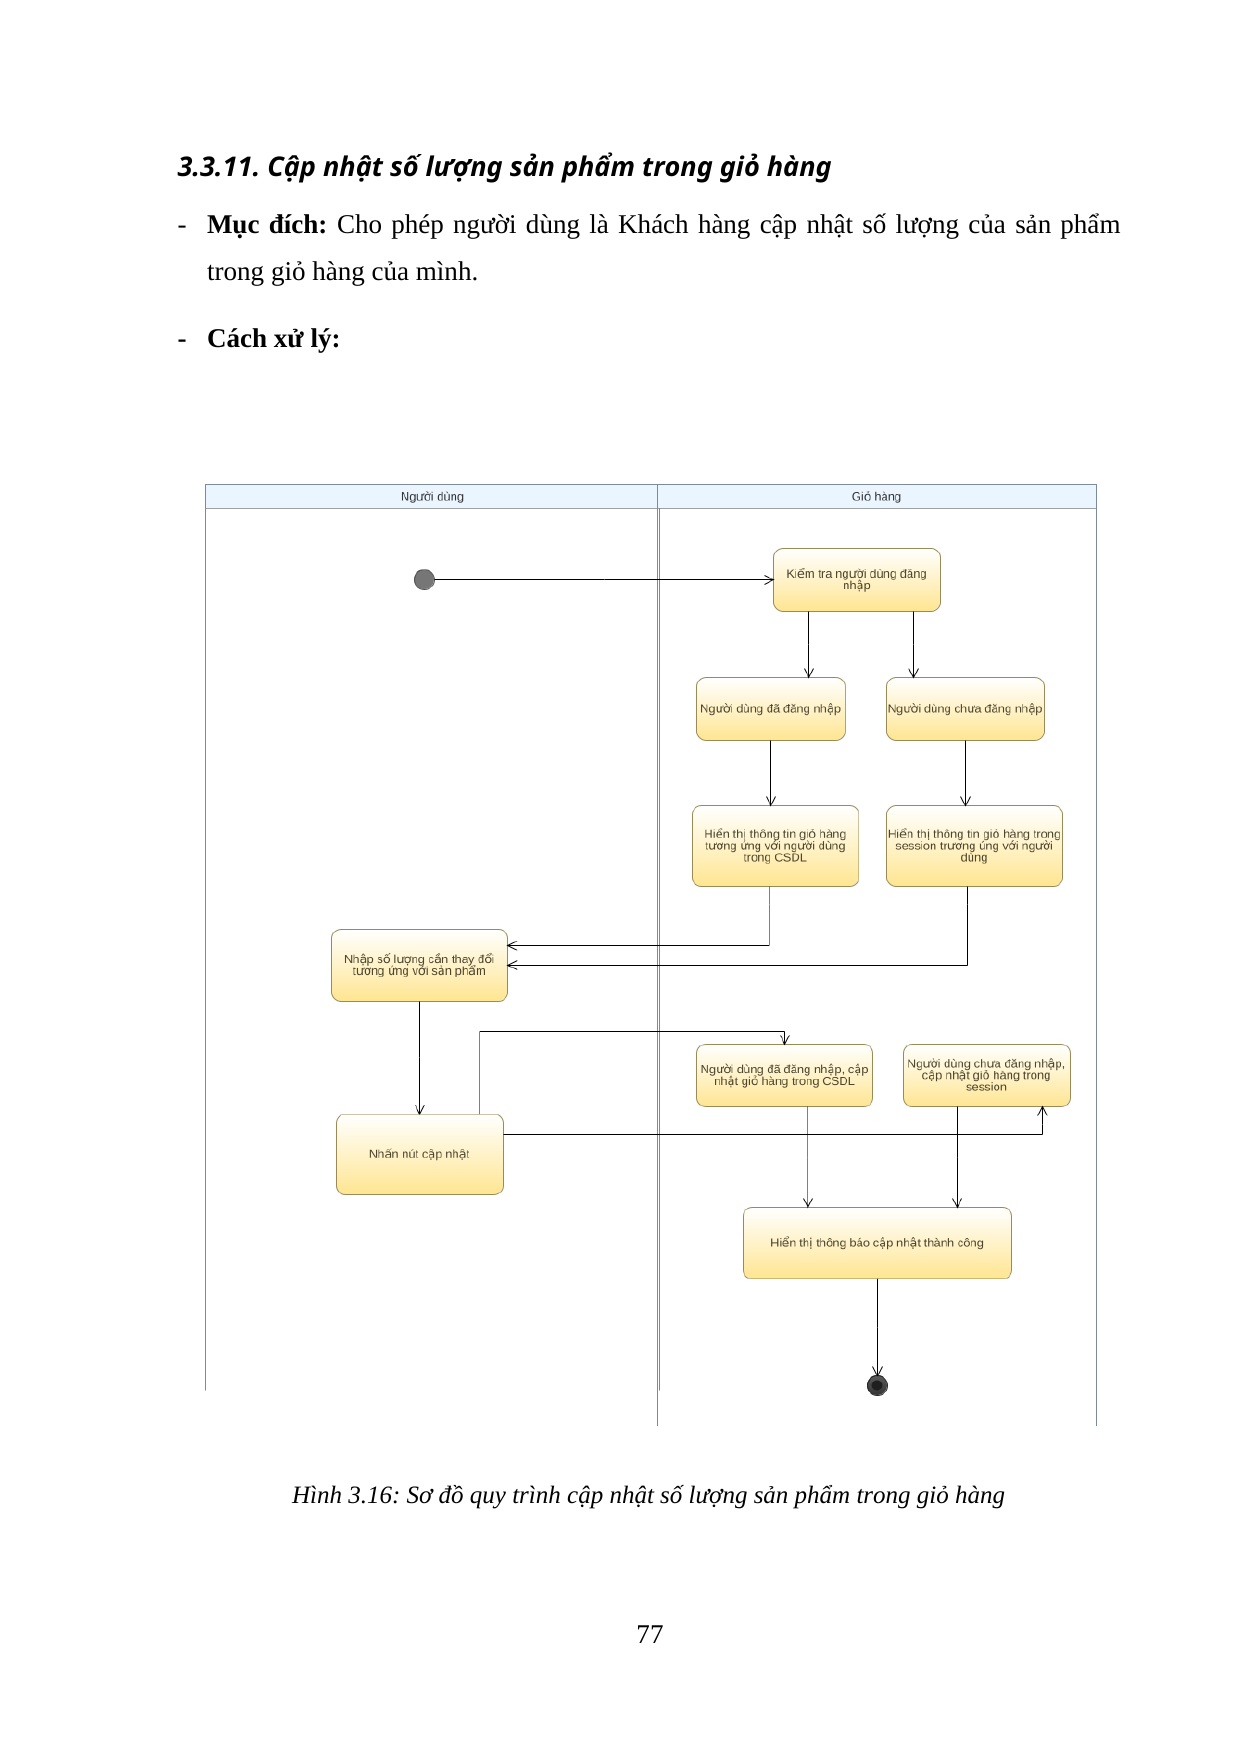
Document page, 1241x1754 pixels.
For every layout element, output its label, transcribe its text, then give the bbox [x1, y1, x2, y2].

subtitle 3.3.11. Cập nhật số lượng sản phẩm trong giỏ hàng [177, 148, 1122, 184]
list Cách xử lý: [177, 322, 1122, 354]
list Mục đích: Cho phép người dùng là Khách hàng cập nhật số lượng của sản phẩm trong giỏ hàng của mình. [177, 208, 1122, 286]
picture [177, 457, 1123, 1452]
text Hình 3.16: Sơ đồ quy trình cập nhật số lượng sản phẩm trong giỏ hàng [177, 1480, 1122, 1508]
